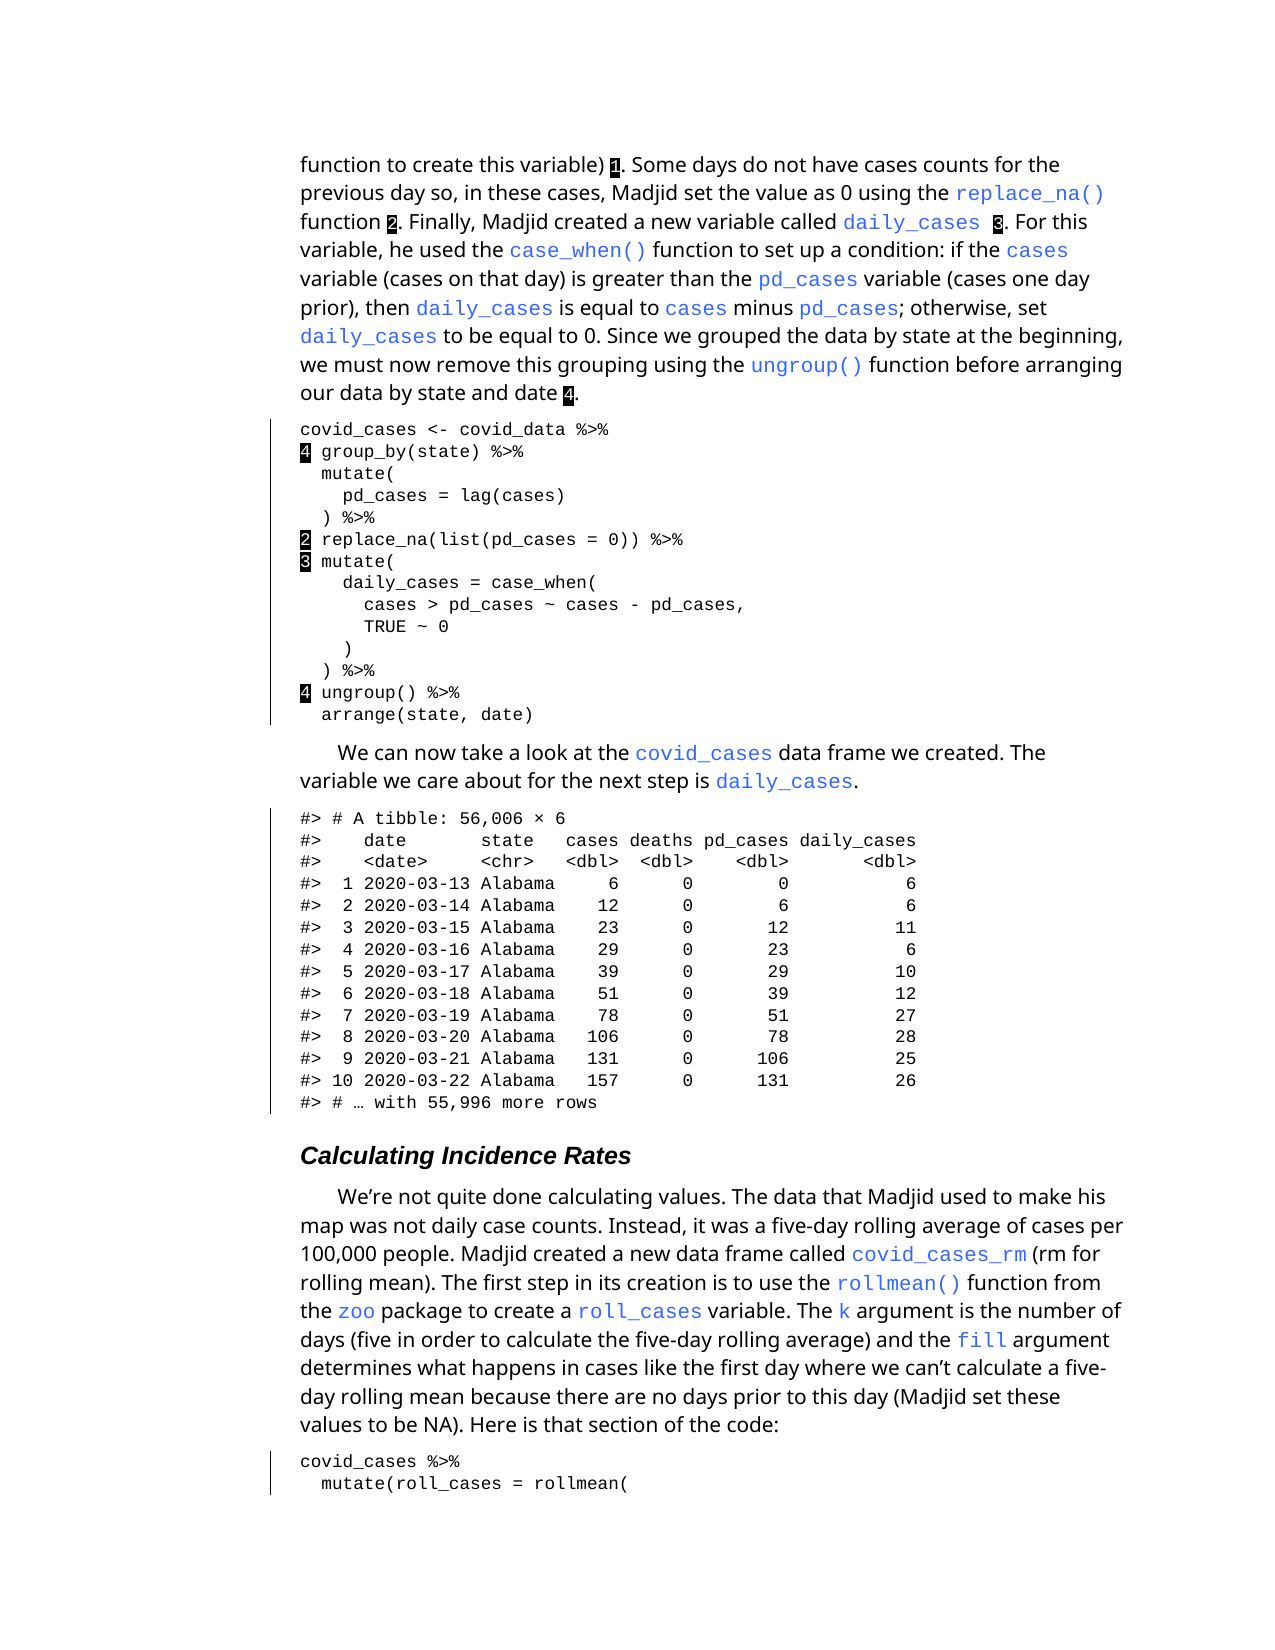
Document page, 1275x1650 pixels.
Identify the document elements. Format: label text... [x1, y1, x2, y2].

text #> 4 2020-03-16 Alabama 29 0 23 6 [271, 939, 1125, 961]
text pd_cases = lag(cases) [271, 485, 1125, 507]
text ) %>% [271, 507, 1125, 528]
text ) [271, 638, 1125, 660]
text #> 10 2020-03-22 Alabama 157 0 131 26 [271, 1070, 1125, 1092]
text We’re not quite done calculating values. The data that Madjid used to make his map was not daily case counts. Instead, it was a five-day rolling average of cases per 100,000 people. Madjid created a new data frame called covid_cases_rm (rm for rolling mean). The first step in its creation is to use the rollmean() function from the zoo package to create a roll_cases variable. The k argument is the number of days (five in order to calculate the five-day rolling average) and the fill argument determines what happens in cases like the first day where we can’t calculate a five-day rolling mean because there are no days prior to this day (Madjid set these values to be NA). Here is that section of the code: [300, 1182, 1125, 1439]
text Calculating Incidence Rates [300, 1139, 1125, 1170]
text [300, 150, 1125, 407]
text #> 7 2020-03-19 Alabama 78 0 51 27 [271, 1004, 1125, 1026]
text #> date state cases deaths pd_cases daily_cases [271, 829, 1125, 851]
text 4 group_by(state) %>% [271, 441, 1125, 463]
text daily_cases = case_when( [271, 572, 1125, 594]
text TRUE ~ 0 [271, 616, 1125, 638]
text covid_cases %>% [271, 1451, 1125, 1473]
text #> 6 2020-03-18 Alabama 51 0 39 12 [271, 982, 1125, 1004]
text We can now take a look at the covid_cases data frame we created. The variable we care about for the next step is daily_cases. [300, 738, 1125, 795]
text arrange(state, date) [271, 703, 1125, 725]
text #> # A tibble: 56,006 × 6 [270, 807, 1125, 829]
text 2 replace_na(list(pd_cases = 0)) %>% [271, 528, 1125, 550]
text #> 9 2020-03-21 Alabama 131 0 106 25 [271, 1048, 1125, 1070]
text covid_cases <- covid_data %>% [271, 419, 1125, 441]
text ) %>% [271, 660, 1125, 682]
text #> 3 2020-03-15 Alabama 23 0 12 11 [271, 917, 1125, 939]
text #> 2 2020-03-14 Alabama 12 0 6 6 [271, 895, 1125, 917]
text #> 1 2020-03-13 Alabama 6 0 0 6 [271, 873, 1125, 895]
text mutate(roll_cases = rollmean( [271, 1473, 1125, 1495]
text cases > pd_cases ~ cases - pd_cases, [271, 594, 1125, 616]
text mutate( [271, 463, 1125, 485]
text #> 5 2020-03-17 Alabama 39 0 29 10 [271, 961, 1125, 982]
text 3 mutate( [271, 550, 1125, 572]
text #> 8 2020-03-20 Alabama 106 0 78 28 [271, 1026, 1125, 1048]
text 4 ungroup() %>% [271, 682, 1125, 703]
text #> # … with 55,996 more rows [271, 1092, 1125, 1114]
text #> <date> <chr> <dbl> <dbl> <dbl> <dbl> [271, 851, 1125, 873]
